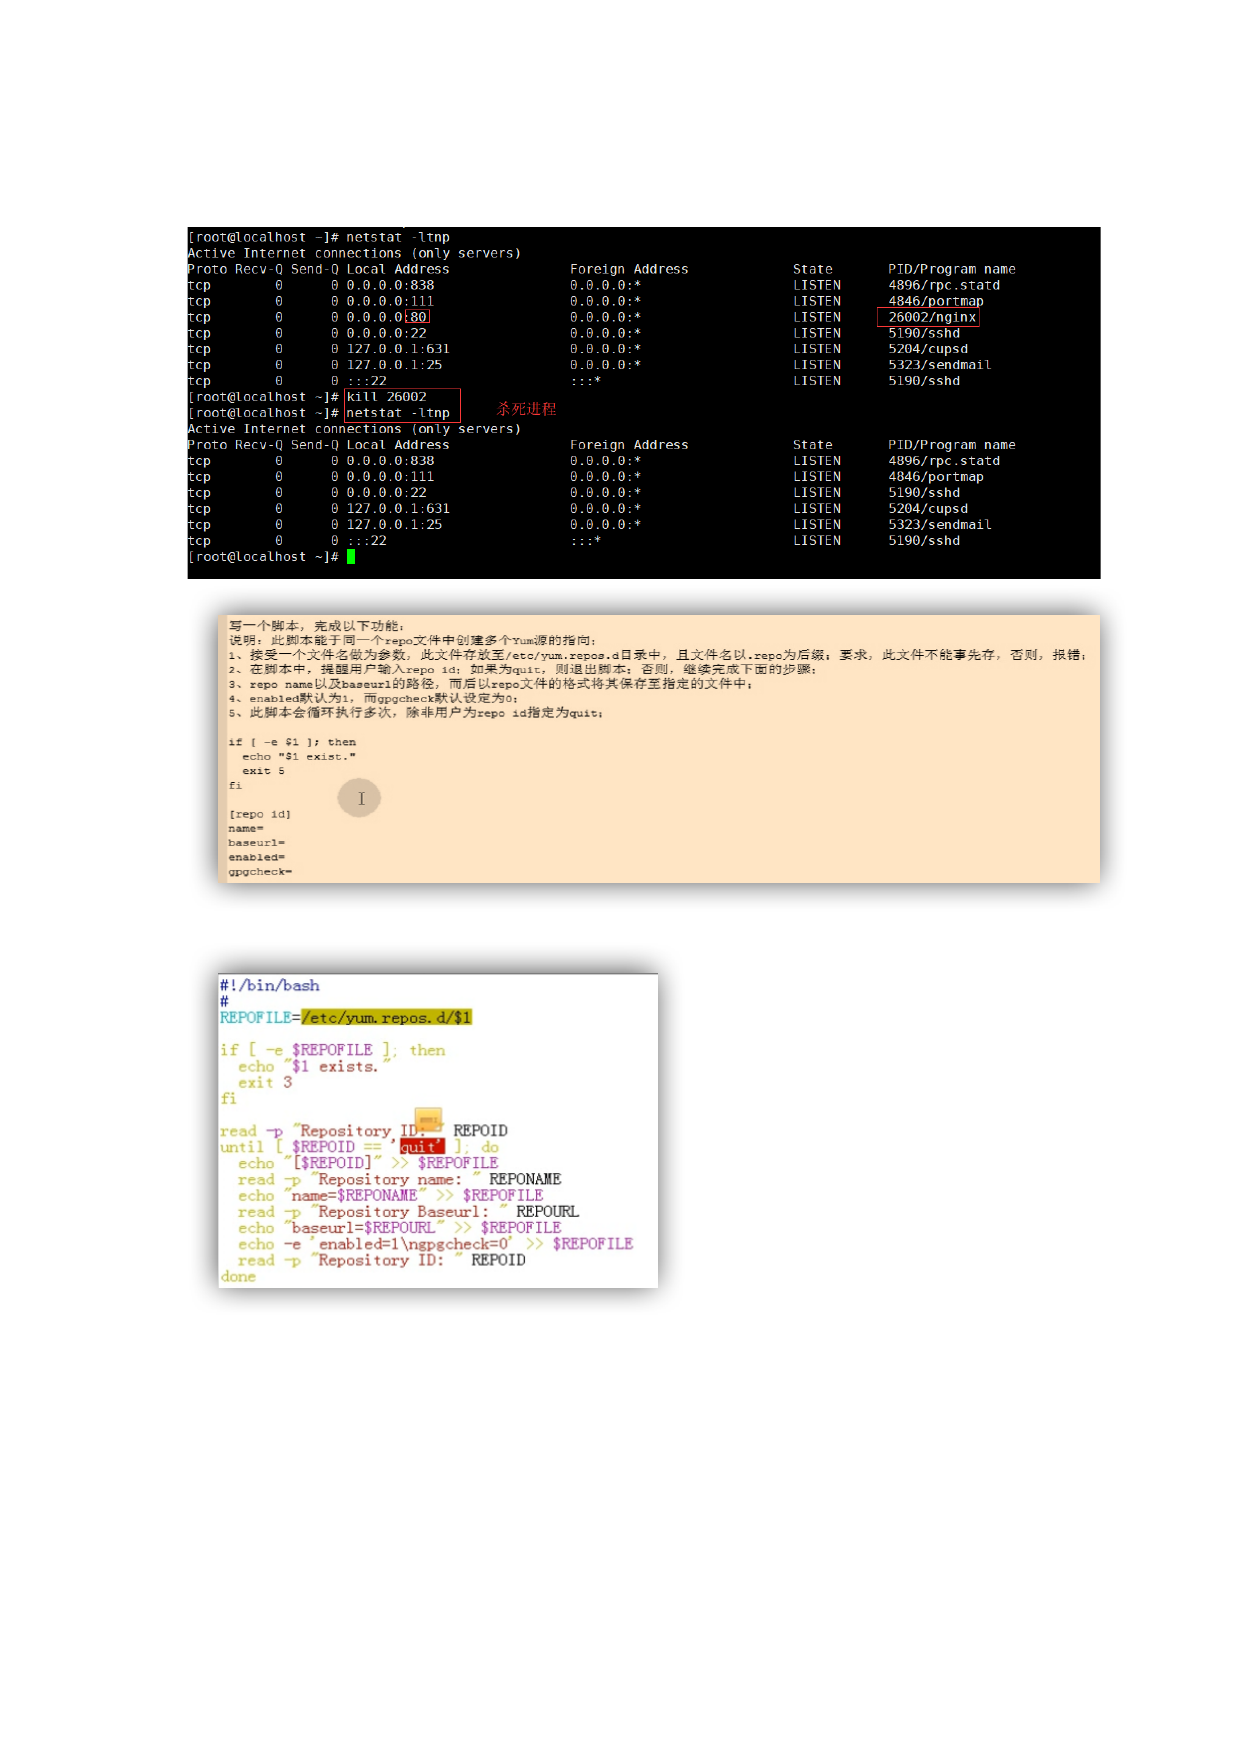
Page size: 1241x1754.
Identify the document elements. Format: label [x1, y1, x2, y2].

picture [218, 973, 658, 1288]
picture [187, 227, 1101, 579]
